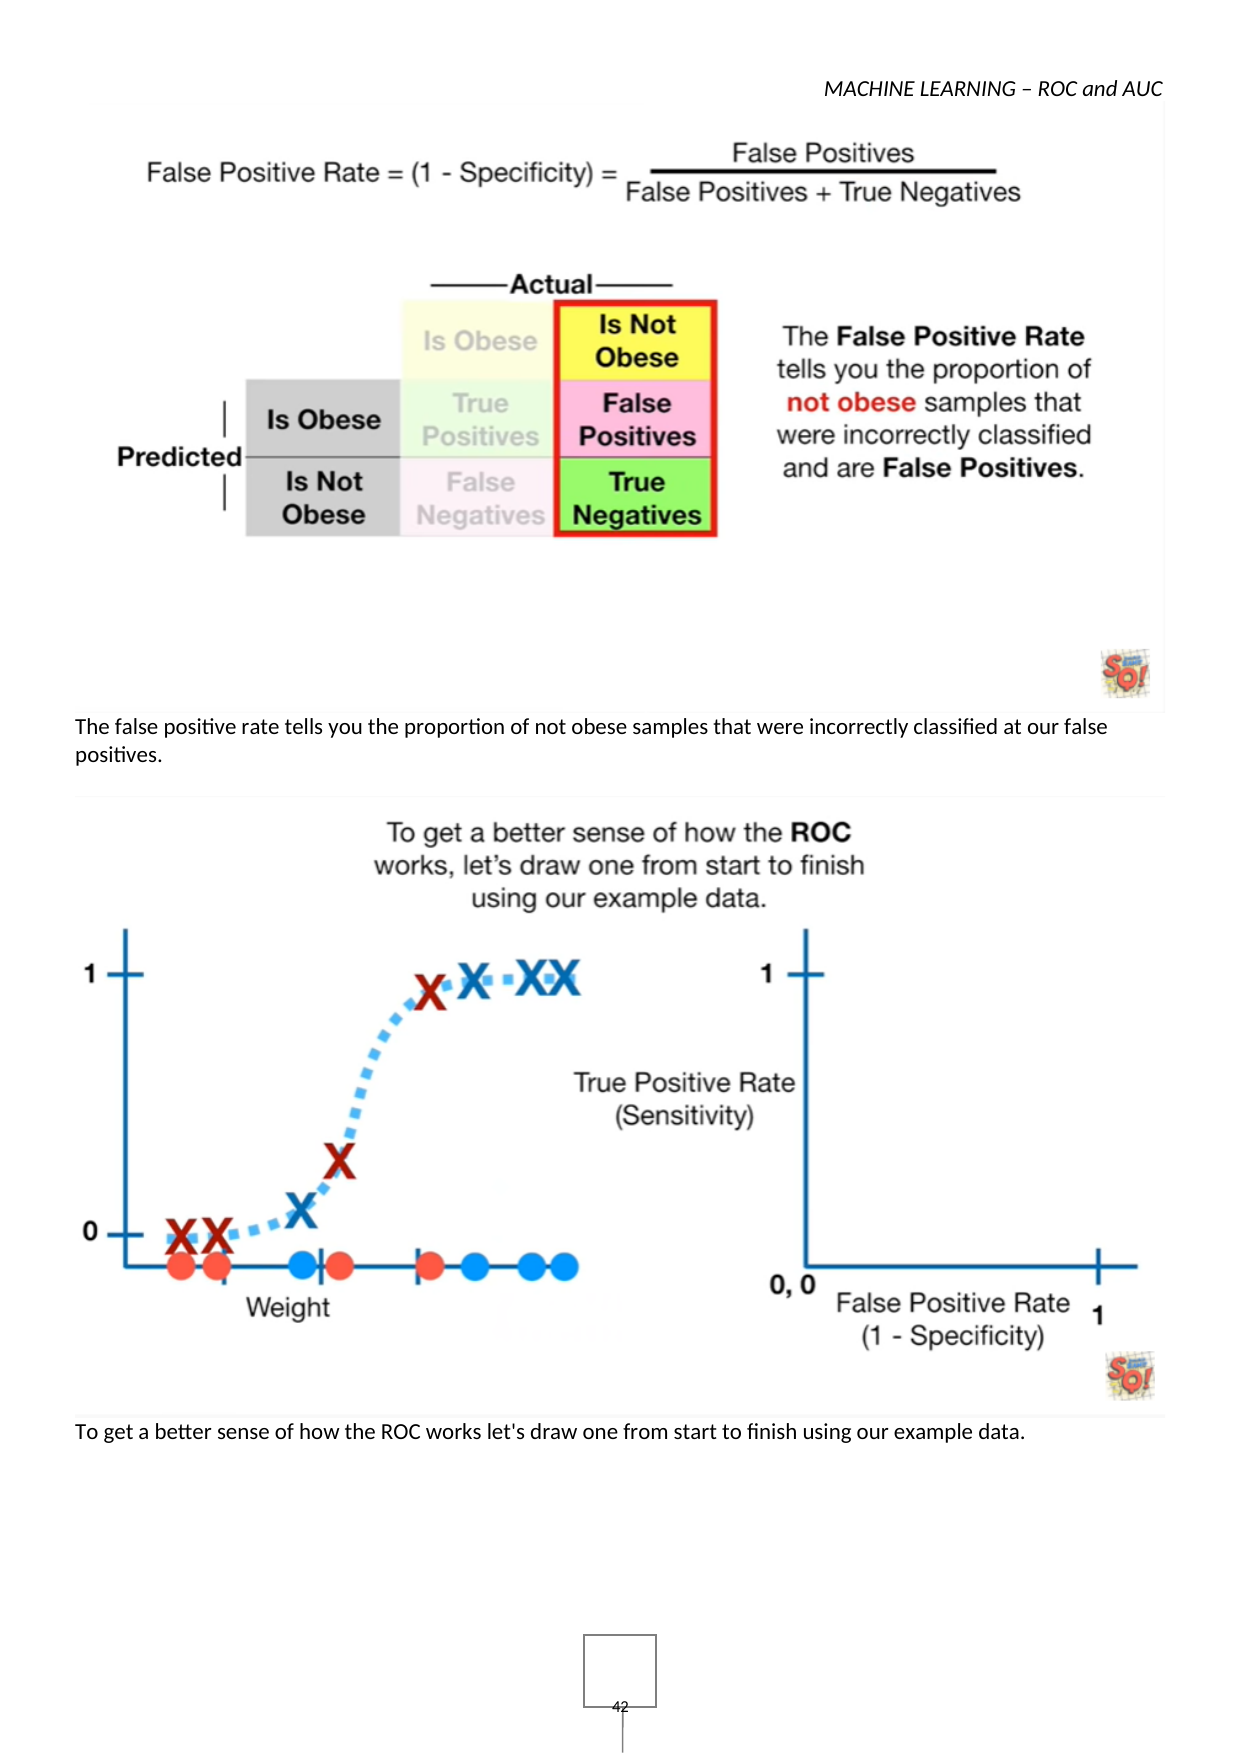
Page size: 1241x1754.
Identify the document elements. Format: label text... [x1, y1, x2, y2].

picture [75, 796, 1166, 1418]
picture [75, 101, 1166, 713]
text The false positive rate tells you the proportion of not obese samples that were incorrectly classified at our false positives. [75, 713, 1165, 768]
text To get a better sense of how the ROC works let's draw one from start to finish using our example data. [75, 1418, 1165, 1446]
